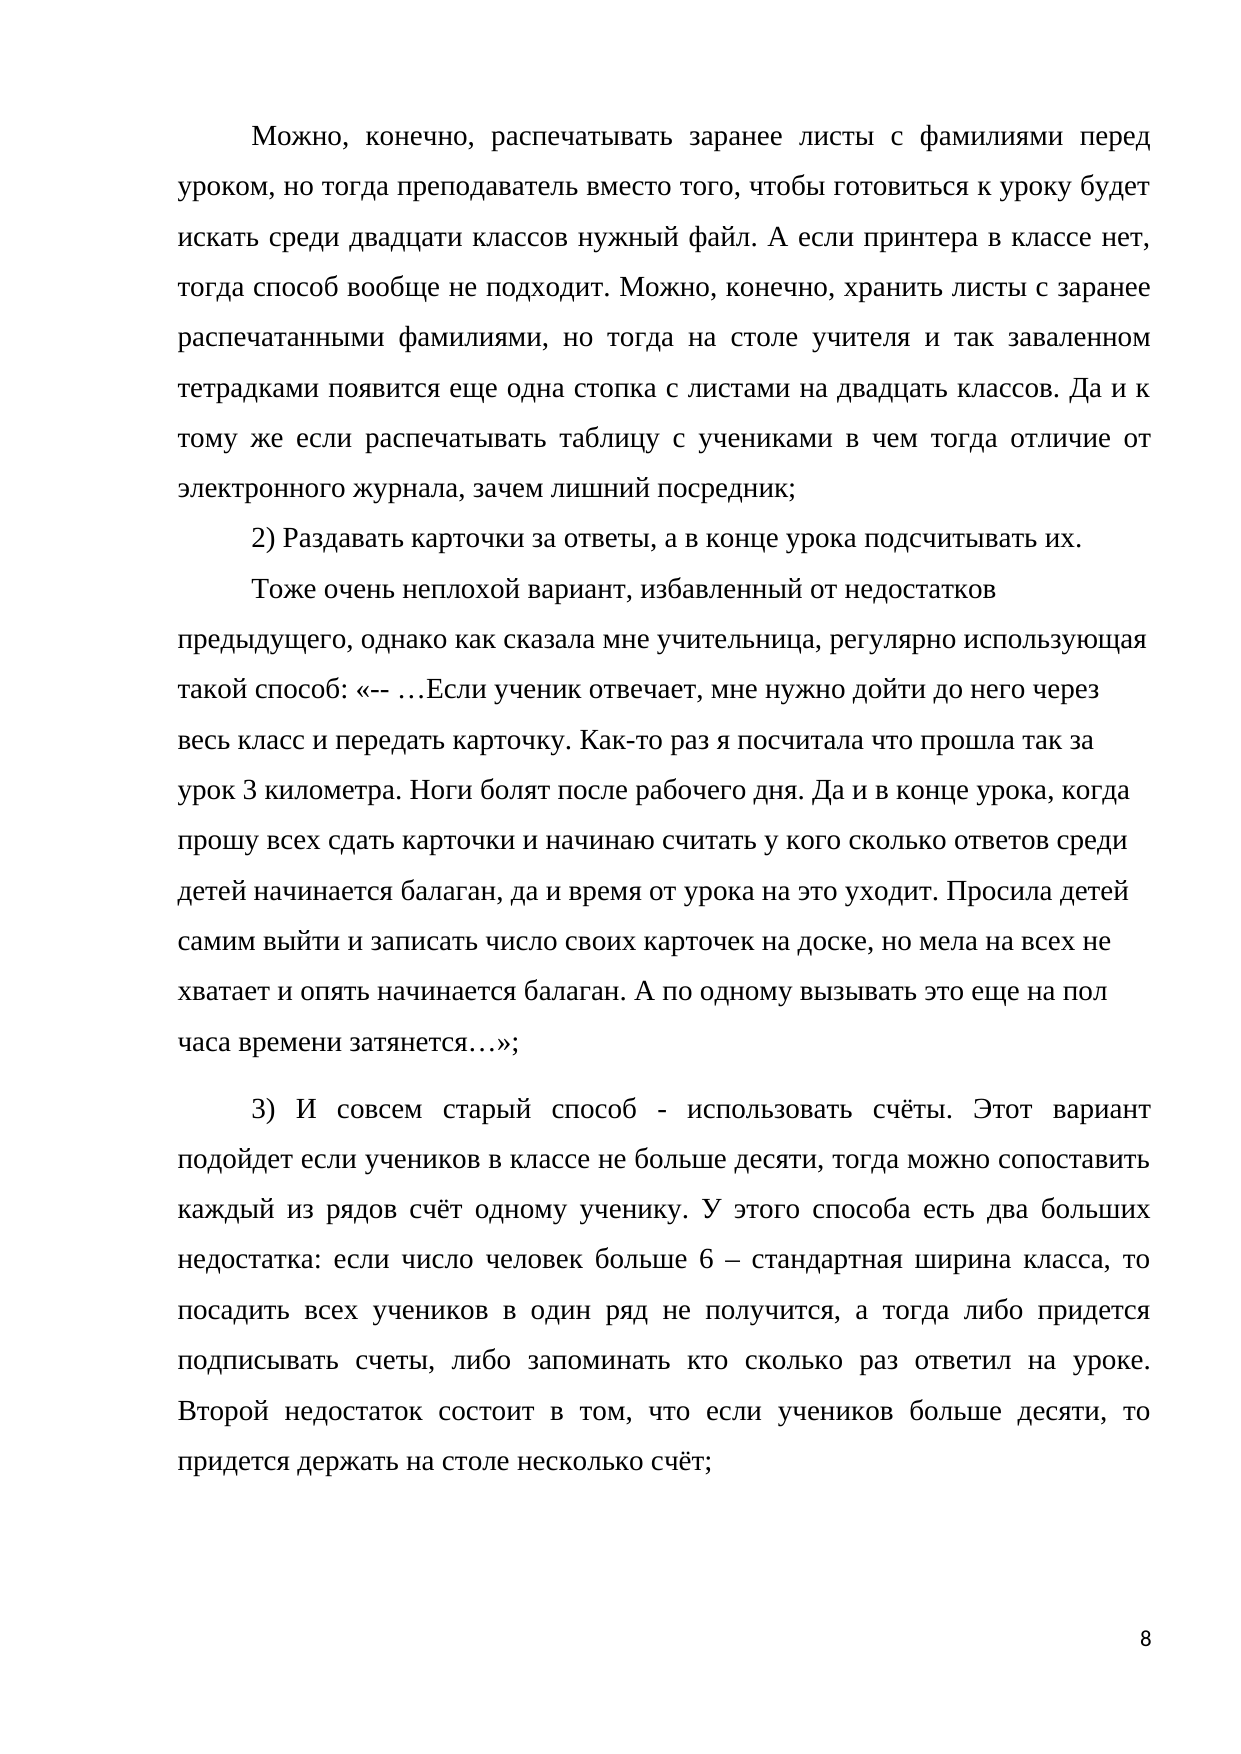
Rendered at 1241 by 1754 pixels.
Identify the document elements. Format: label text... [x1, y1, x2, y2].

text 2) Раздавать карточки за ответы, а в конце урока подсчитывать их. [177, 521, 1152, 554]
text Тоже очень неплохой вариант, избавленный от недостатков предыдущего, однако как сказала мне учительница, регулярно использующая такой способ: «-- …Если ученик отвечает, мне нужно дойти до него через весь класс и передать карточку. Как-то раз я посчитала что прошла так за урок 3 километра. Ноги болят после рабочего дня. Да и в конце урока, когда прошу всех сдать карточки и начинаю считать у кого сколько ответов среди детей начинается балаган, да и время от урока на это уходит. Просила детей самим выйти и записать число своих карточек на доске, но мела на всех не хватает и опять начинается балаган. А по одному вызывать это еще на пол часа времени затянется…»; [177, 571, 1152, 1057]
text 3) И совсем старый способ - использовать счёты. Этот вариант подойдет если учеников в классе не больше десяти, тогда можно сопоставить каждый из рядов счёт одному ученику. У этого способа есть два больших недостатка: если число человек больше 6 – стандартная ширина класса, то посадить всех учеников в один ряд не получится, а тогда либо придется подписывать счеты, либо запоминать кто сколько раз ответил на уроке. Второй недостаток состоит в том, что если учеников больше десяти, то придется держать на столе несколько счёт; [177, 1091, 1152, 1476]
text Можно, конечно, распечатывать заранее листы с фамилиями перед уроком, но тогда преподаватель вместо того, чтобы готовиться к уроку будет искать среди двадцати классов нужный файл. А если принтера в классе нет, тогда способ вообще не подходит. Можно, конечно, хранить листы с заранее распечатанными фамилиями, но тогда на столе учителя и так заваленном тетрадками появится еще одна стопка с листами на двадцать классов. Да и к тому же если распечатывать таблицу с учениками в чем тогда отличие от электронного журнала, зачем лишний посредник; [177, 118, 1152, 504]
